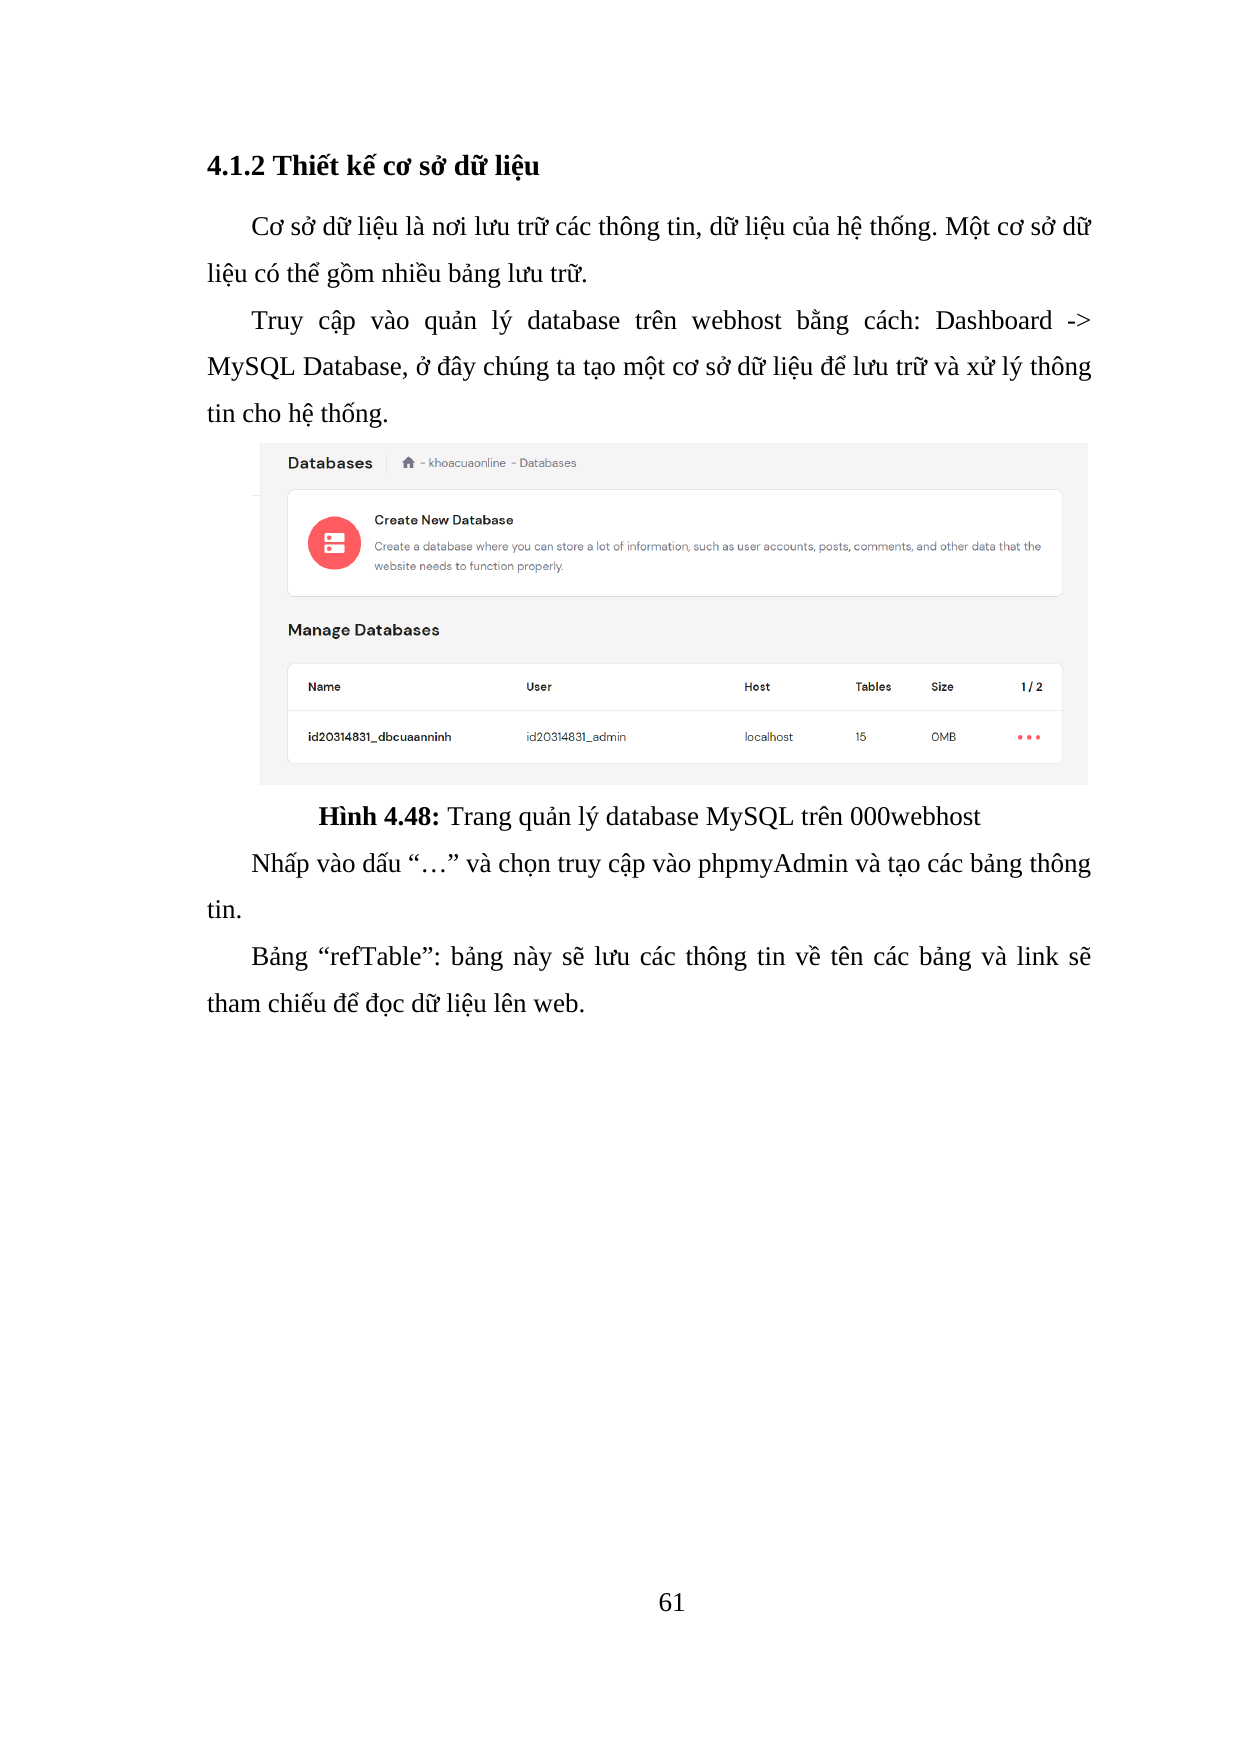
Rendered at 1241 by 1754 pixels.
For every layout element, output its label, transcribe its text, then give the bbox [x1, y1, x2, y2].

picture [251, 443, 1088, 785]
subtitle Thiết kế cơ sở dữ liệu [207, 148, 1092, 181]
text Bảng “refTable”: bảng này sẽ lưu các thông tin về tên các bảng và link sẽ tham chiếu để đọc dữ liệu lên web. [207, 940, 1092, 1018]
text Truy cập vào quản lý database trên webhost bằng cách: Dashboard -> MySQL Database, ở đây chúng ta tạo một cơ sở dữ liệu để lưu trữ và xử lý thông tin cho hệ thống. [207, 304, 1092, 428]
text Cơ sở dữ liệu là nơi lưu trữ các thông tin, dữ liệu của hệ thống. Một cơ sở dữ liệu có thể gồm nhiều bảng lưu trữ. [207, 211, 1092, 288]
text Nhấp vào dấu “…” và chọn truy cập vào phpmyAdmin và tạo các bảng thông tin. [207, 847, 1092, 925]
